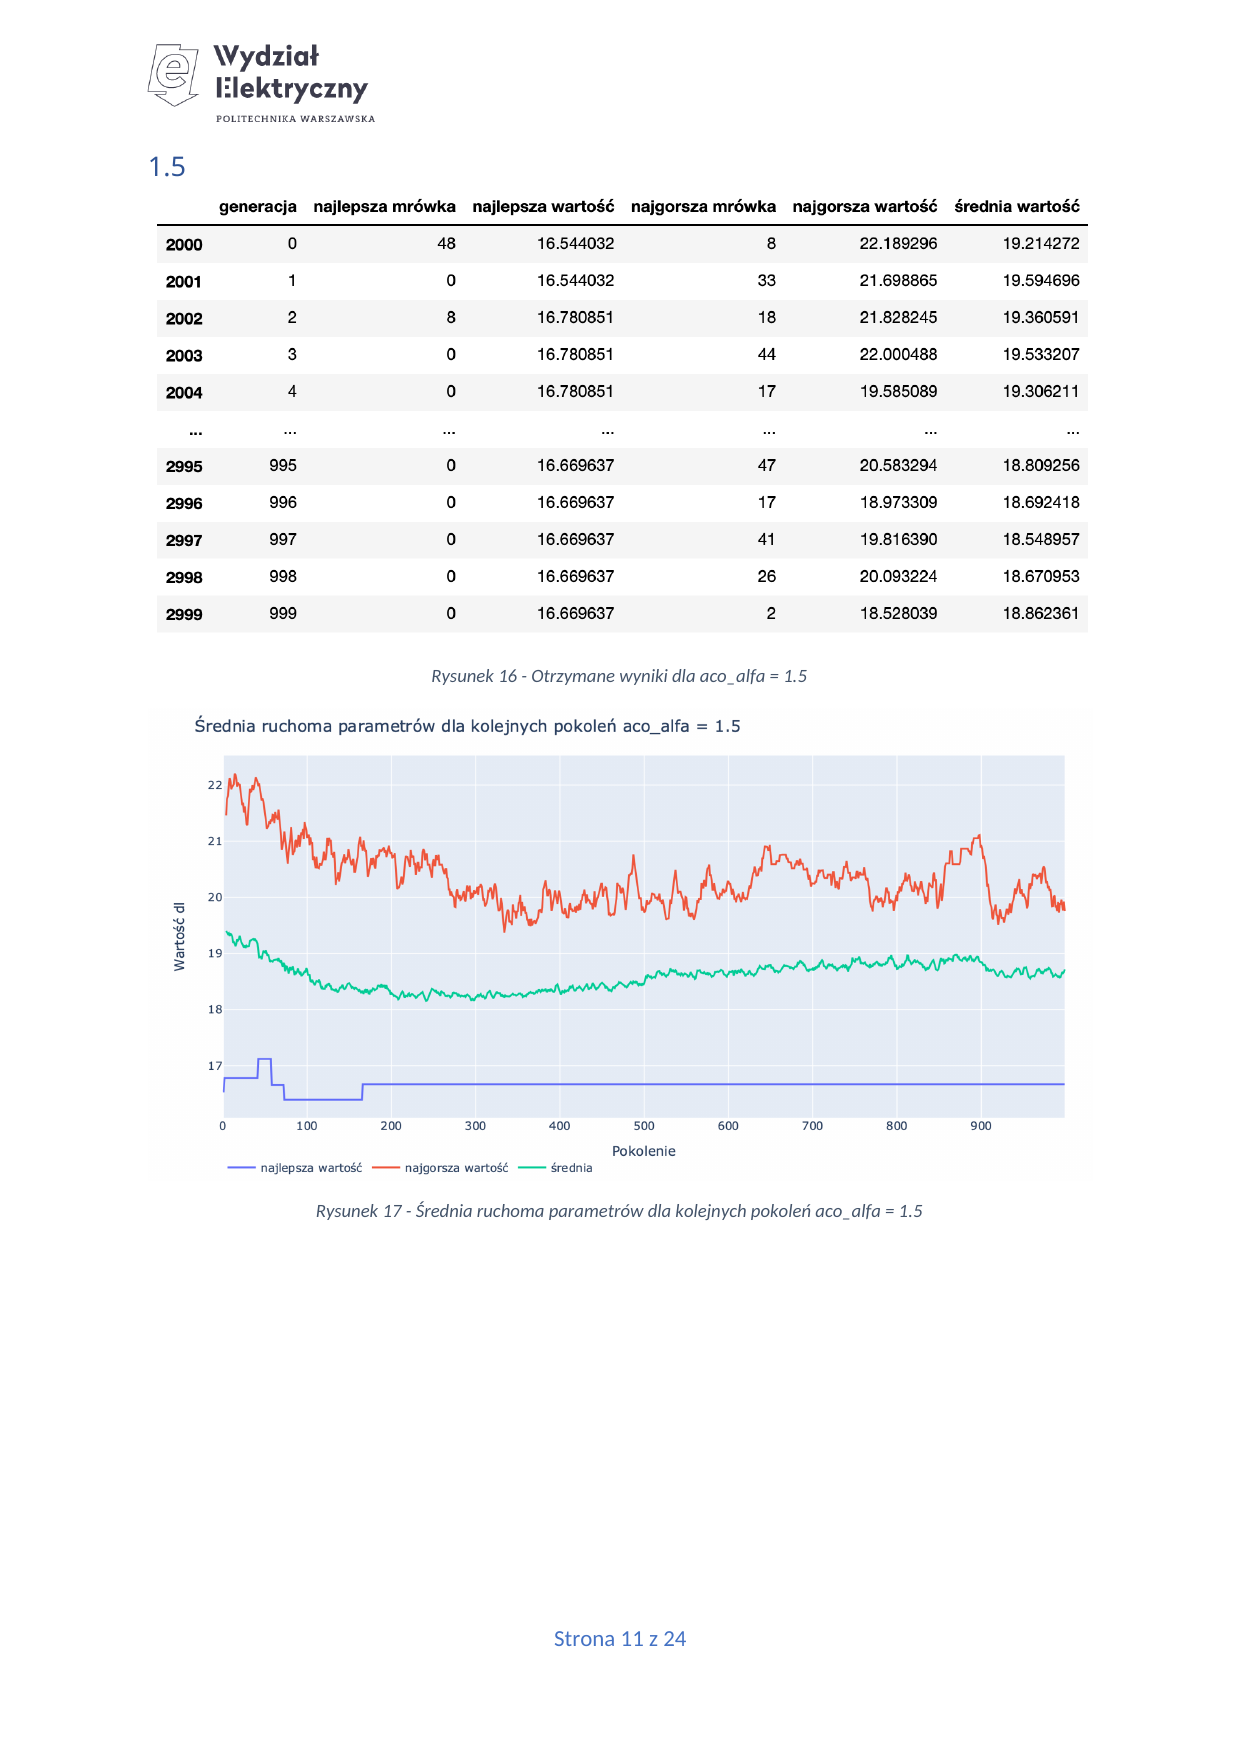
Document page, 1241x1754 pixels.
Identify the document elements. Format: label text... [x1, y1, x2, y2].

text Rysunek 16 - Otrzymane wyniki dla aco_alfa = 1.5 [148, 664, 1093, 687]
picture [147, 44, 375, 122]
text Rysunek 17 - Średnia ruchoma parametrów dla kolejnych pokoleń aco_alfa = 1.5 [148, 1199, 1093, 1222]
subtitle 1.5 [148, 148, 1093, 184]
picture [147, 187, 1093, 646]
picture [147, 708, 1093, 1181]
